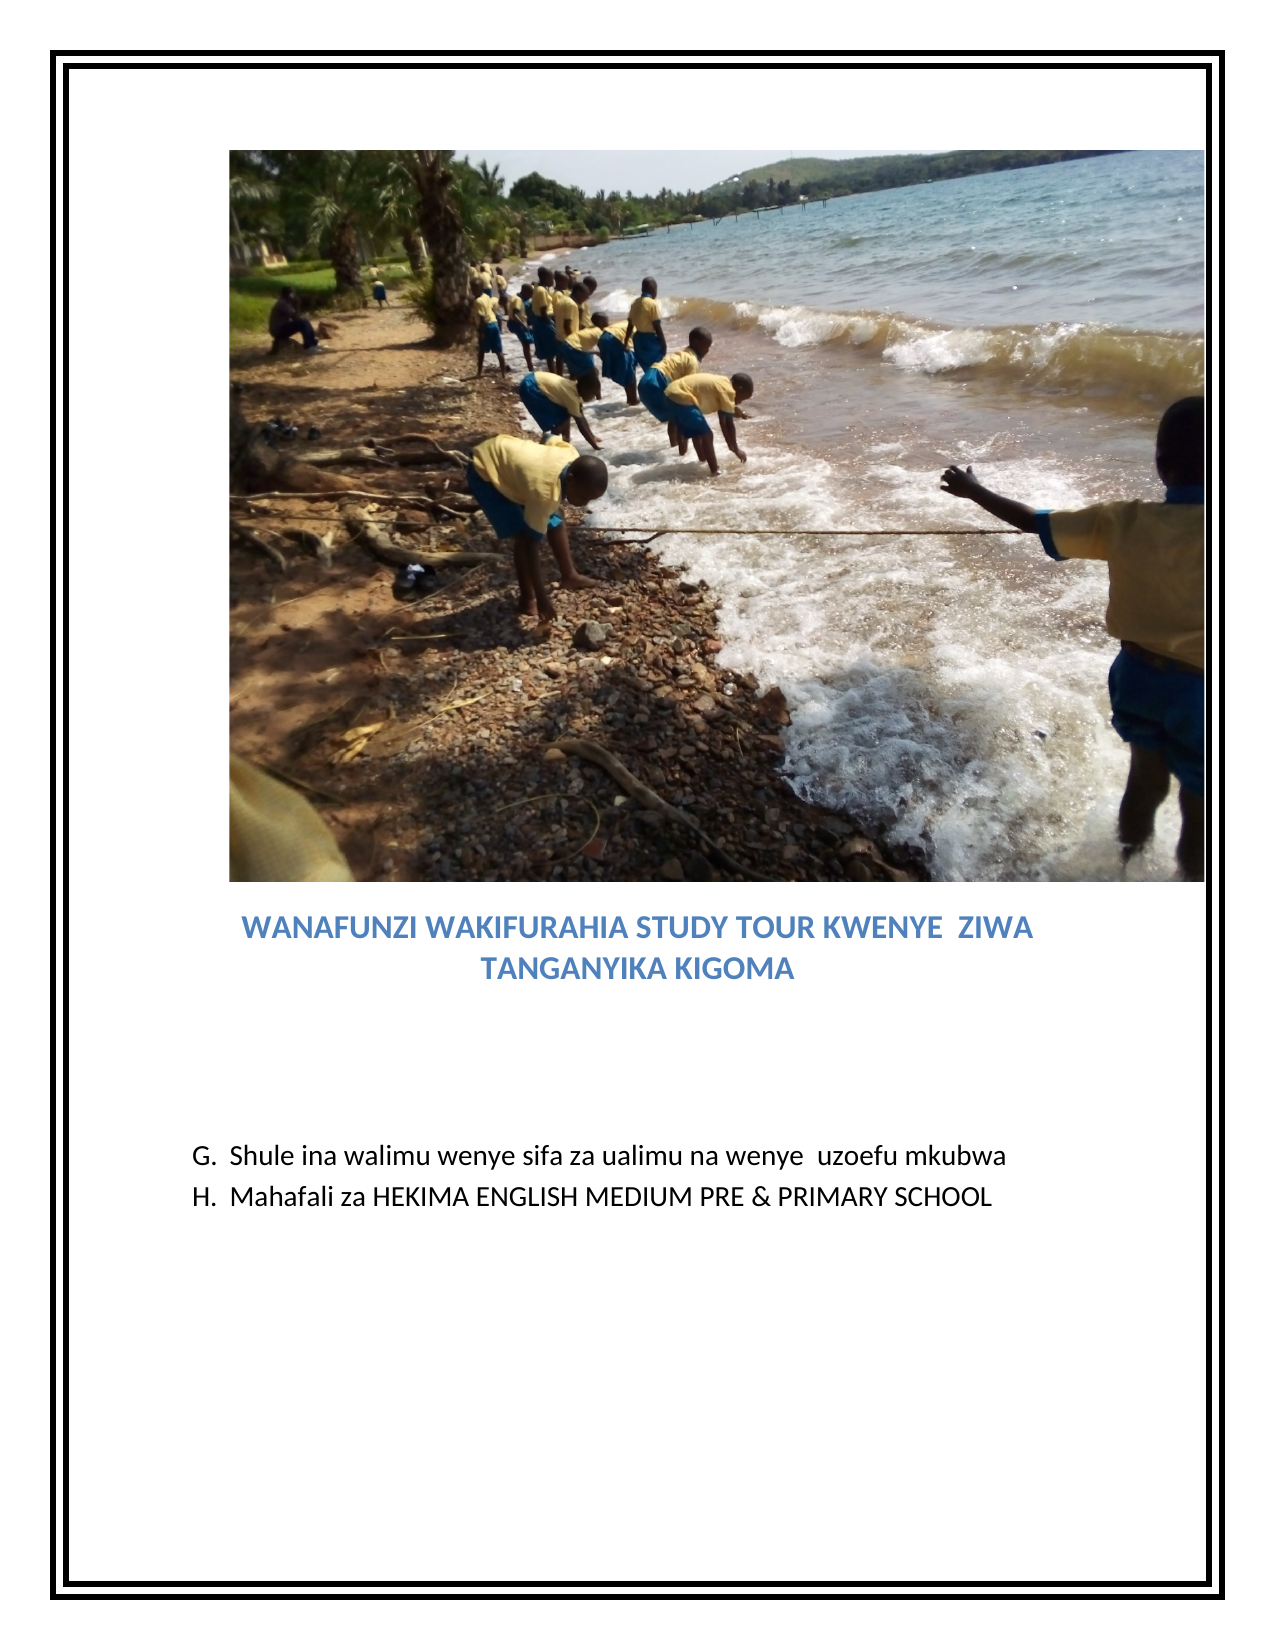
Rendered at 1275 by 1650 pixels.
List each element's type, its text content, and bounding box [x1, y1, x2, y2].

list Mahafali za HEKIMA ENGLISH MEDIUM PRE & PRIMARY SCHOOL [192, 1178, 1125, 1214]
picture [229, 150, 1205, 882]
list Shule ina walimu wenye sifa za ualimu na wenye uzoefu mkubwa [192, 1137, 1125, 1173]
text WANAFUNZI WAKIFURAHIA STUDY TOUR KWENYE ZIWA TANGANYIKA KIGOMA [150, 906, 1125, 988]
